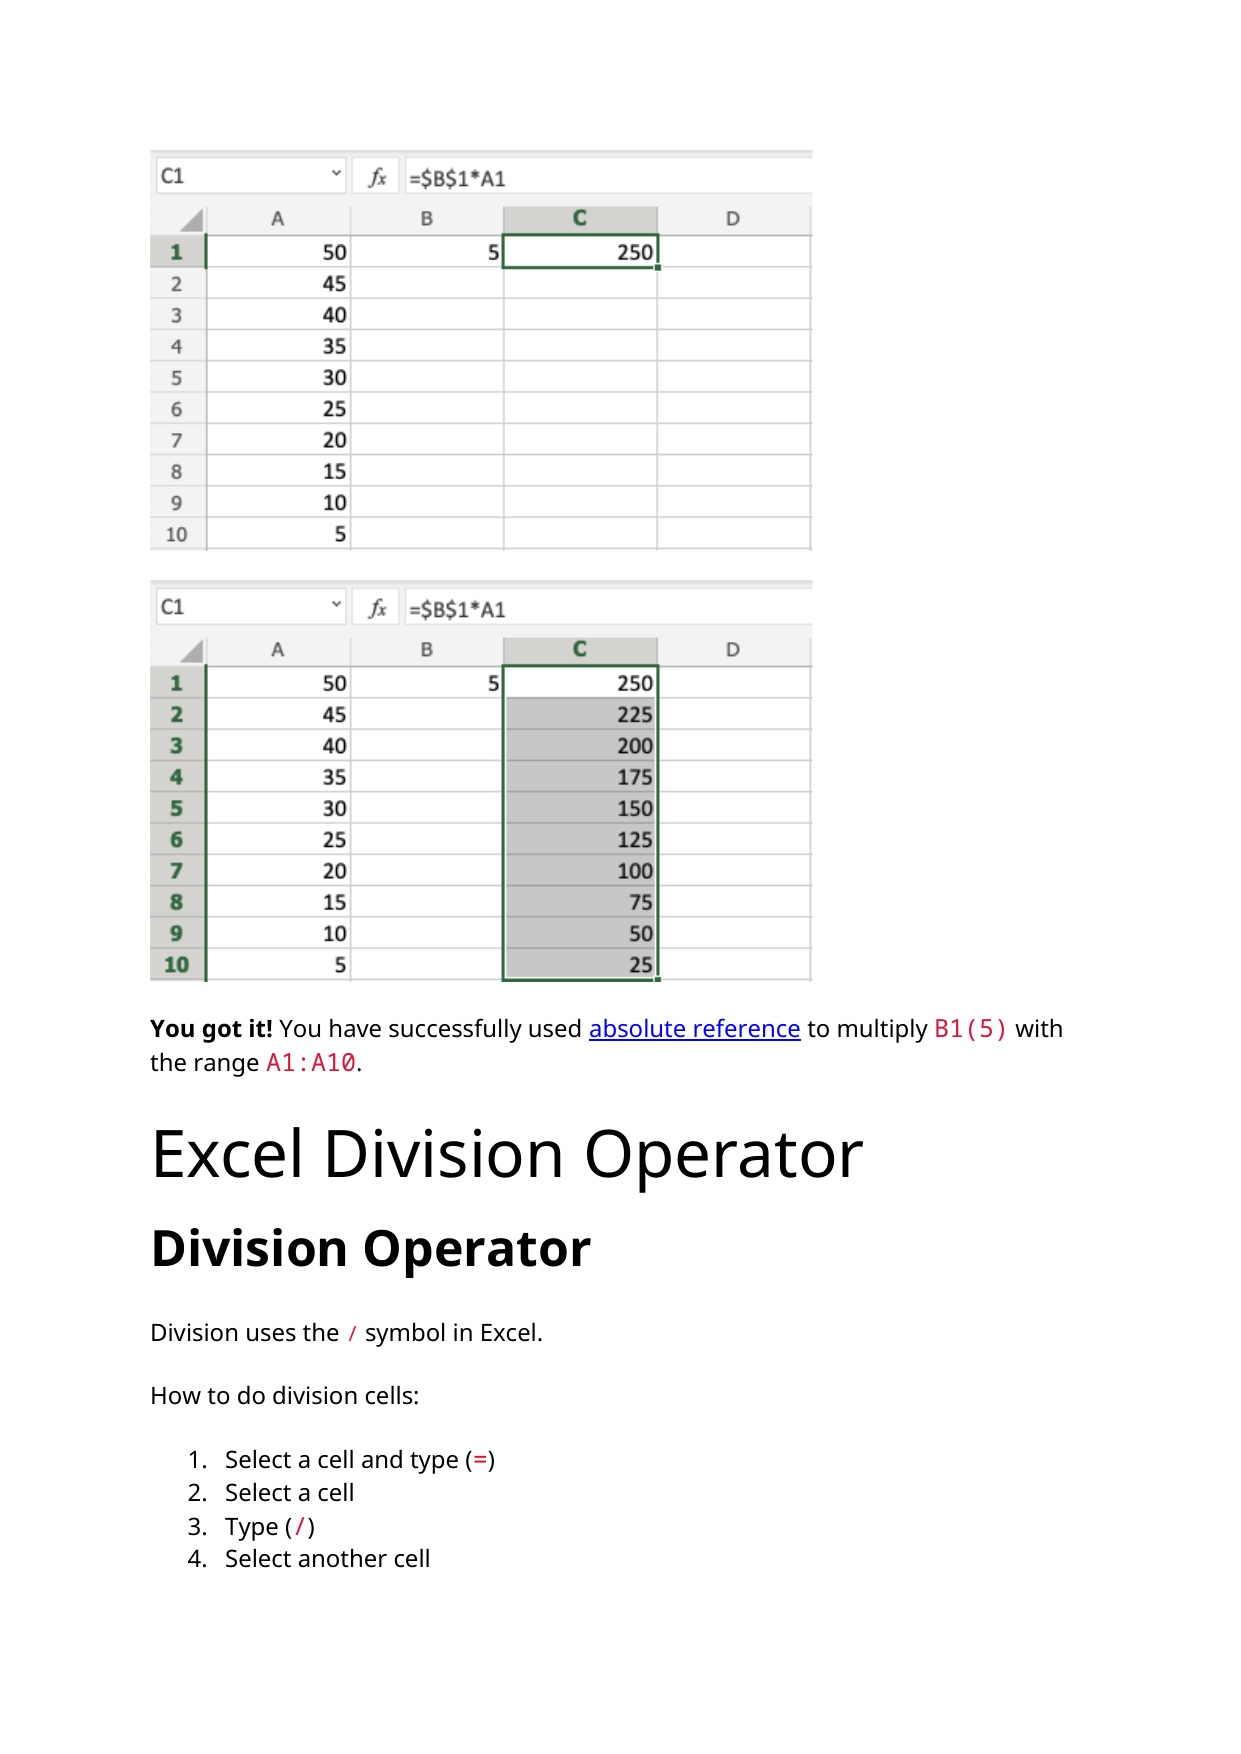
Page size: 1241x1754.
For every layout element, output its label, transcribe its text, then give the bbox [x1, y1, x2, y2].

picture [150, 580, 813, 982]
text Division uses the / symbol in Excel. [150, 1316, 1090, 1349]
subtitle Division Operator [150, 1213, 1090, 1281]
subtitle Excel Division Operator [150, 1108, 1090, 1197]
list Select a cell [187, 1476, 1090, 1508]
text How to do division cells: [150, 1379, 1090, 1411]
text You got it! You have successfully used absolute reference to multiply B1(5) with the range A1:A10. [150, 1010, 1090, 1078]
list Type (/) [187, 1508, 1090, 1542]
picture [150, 150, 813, 551]
list Select a cell and type (=) [187, 1441, 1090, 1476]
list Select another cell [187, 1542, 1090, 1575]
